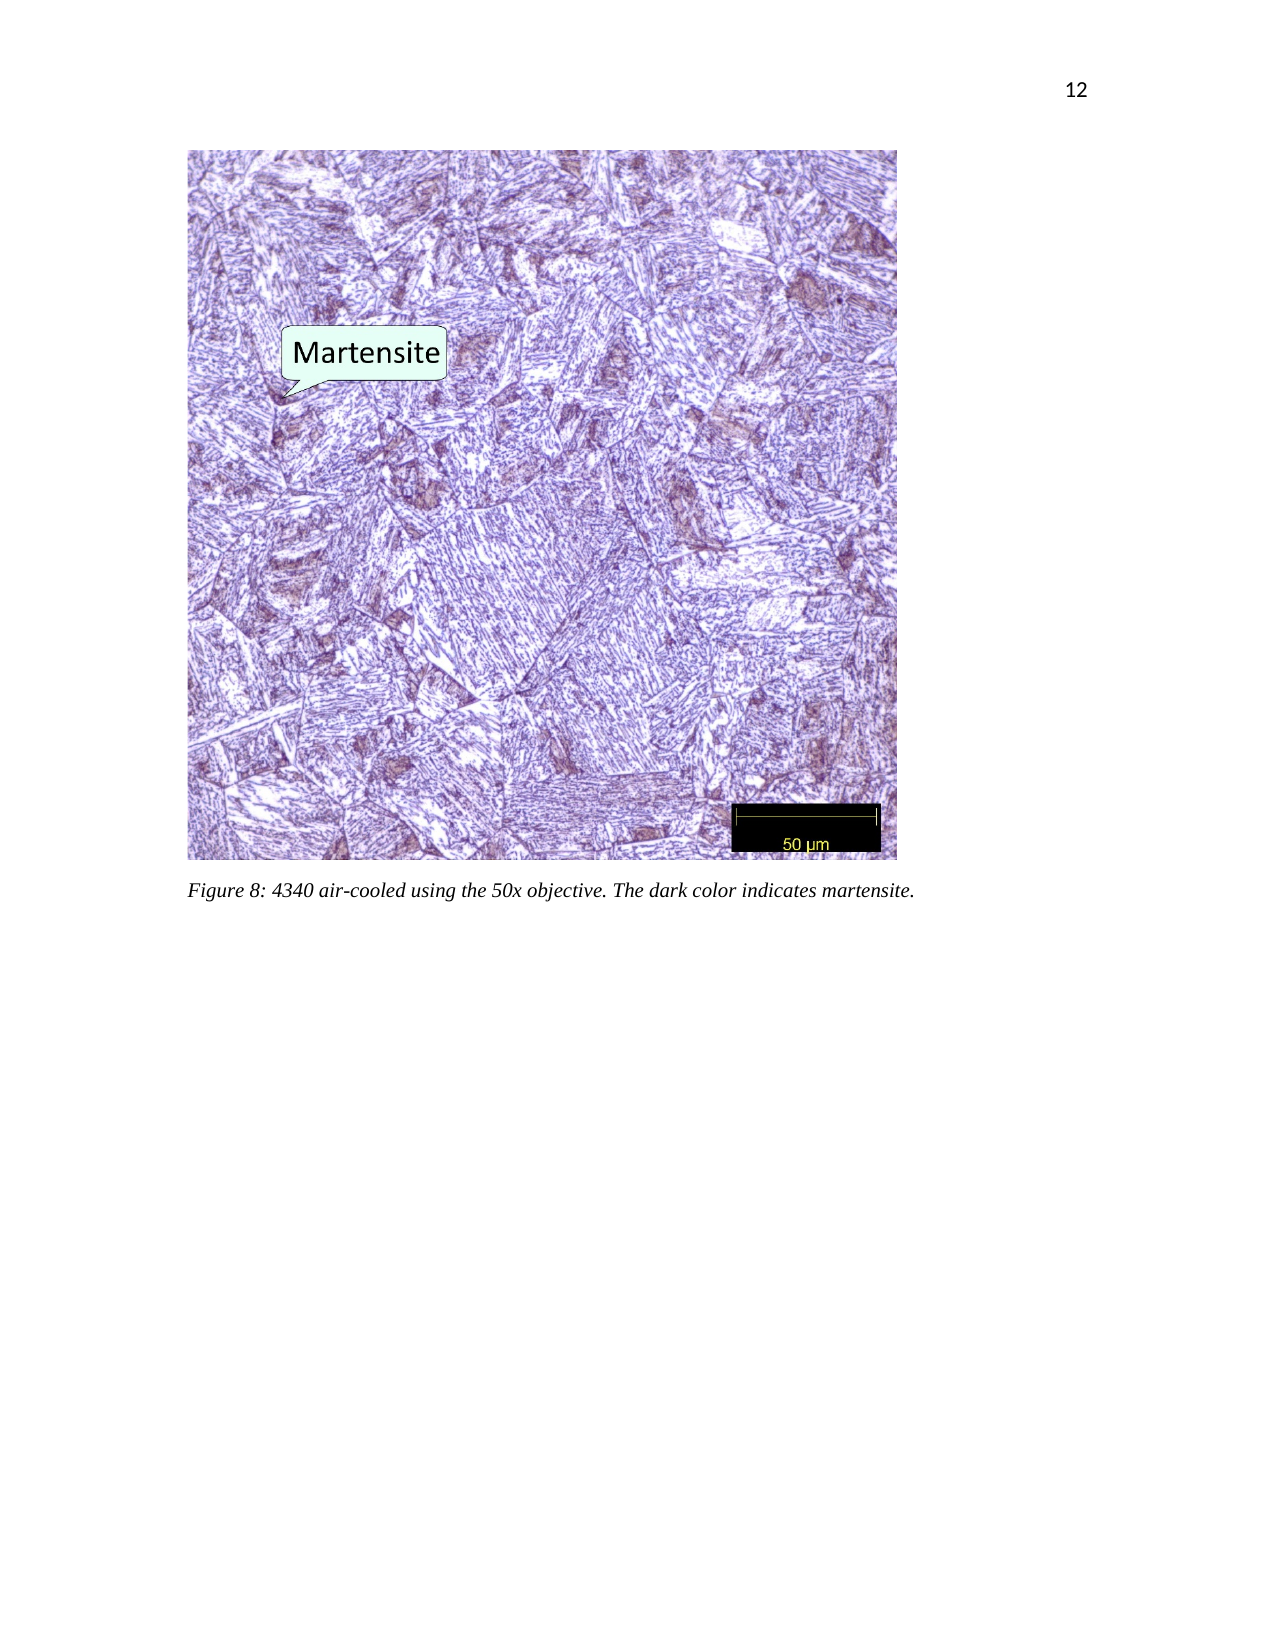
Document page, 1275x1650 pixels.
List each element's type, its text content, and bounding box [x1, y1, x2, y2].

text Figure 8: 4340 air-cooled using the 50x objective. The dark color indicates martensite. [187, 878, 1087, 902]
picture [187, 150, 897, 860]
